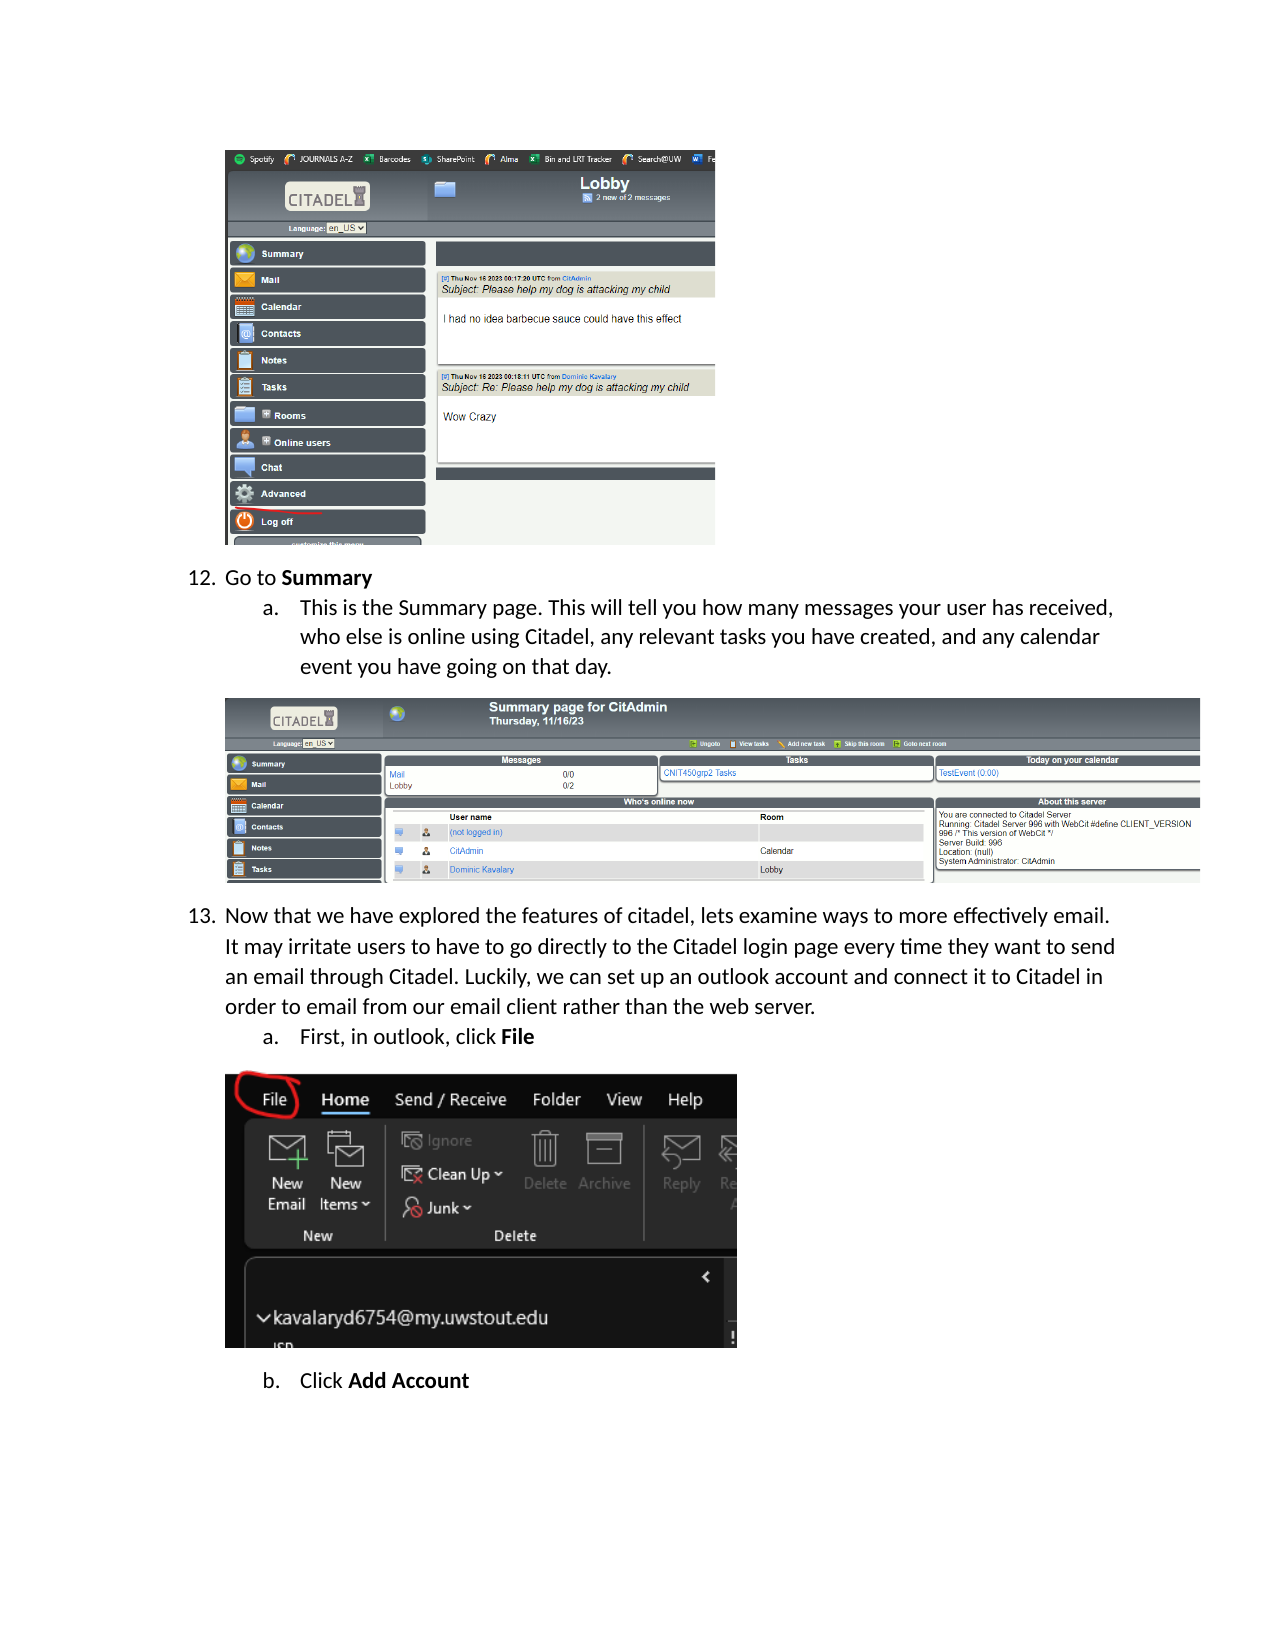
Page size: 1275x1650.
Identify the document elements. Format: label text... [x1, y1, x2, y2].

list This is the Summary page. This will tell you how many messages your user has received, who else is online using Citadel, any relevant tasks you have created, and any calendar event you have going on that day. [262, 593, 1125, 680]
picture [225, 1069, 737, 1348]
list First, in outlook, click File [262, 1022, 1125, 1051]
picture [225, 698, 1200, 883]
picture [225, 150, 715, 545]
list Click Add Account [262, 1366, 1125, 1394]
list Now that we have explored the features of citadel, lets examine ways to more effectively email. It may irritate users to have to go directly to the Citadel login page every time they want to send an email through Citadel. Luckily, we can set up an outlook account and connect it to Citadel in order to email from our email client rather than the web server. [187, 902, 1125, 1020]
list Go to Summary [187, 563, 1125, 591]
